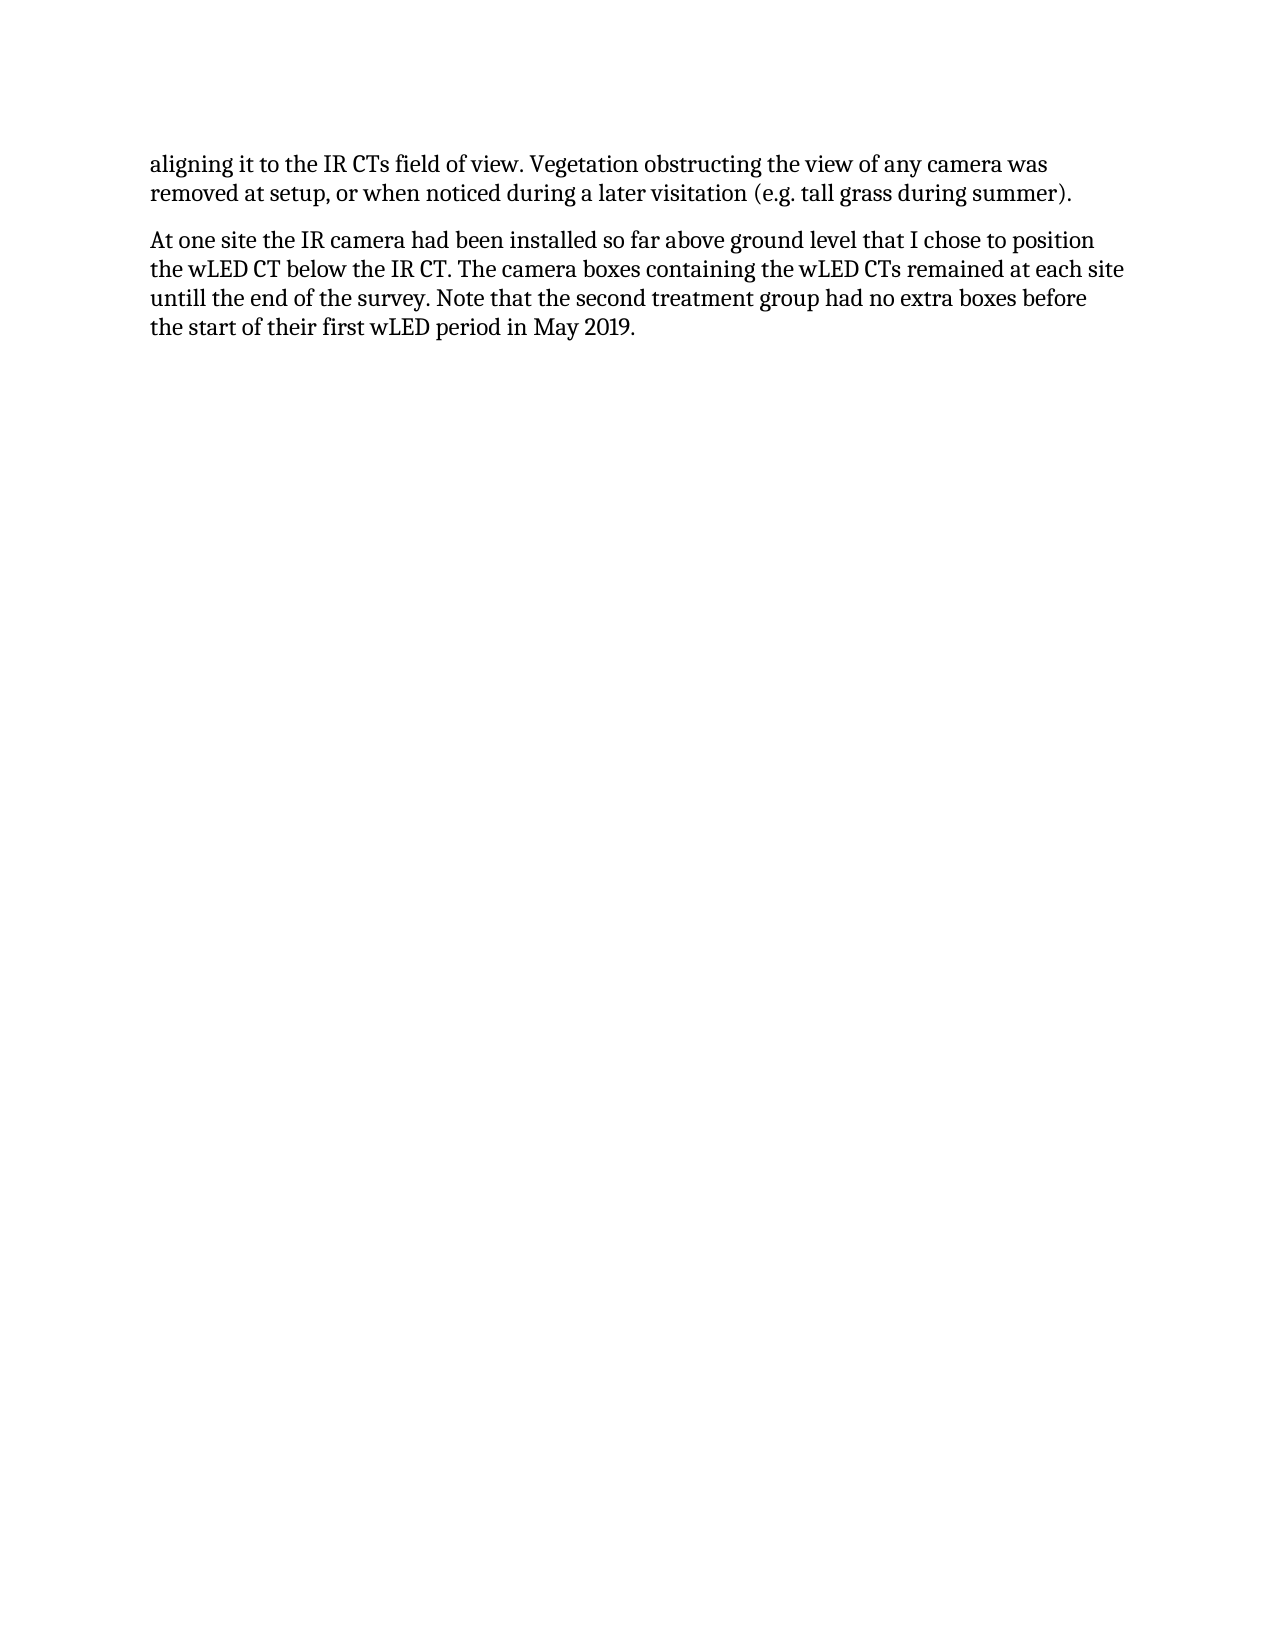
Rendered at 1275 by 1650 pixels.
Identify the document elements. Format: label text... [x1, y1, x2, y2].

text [150, 150, 1125, 207]
text At one site the IR camera had been installed so far above ground level that I chose to position the wLED CT below the IR CT. The camera boxes containing the wLED CTs remained at each site untill the end of the survey. Note that the second treatment group had no extra boxes before the start of their first wLED period in May 2019. [150, 226, 1125, 341]
